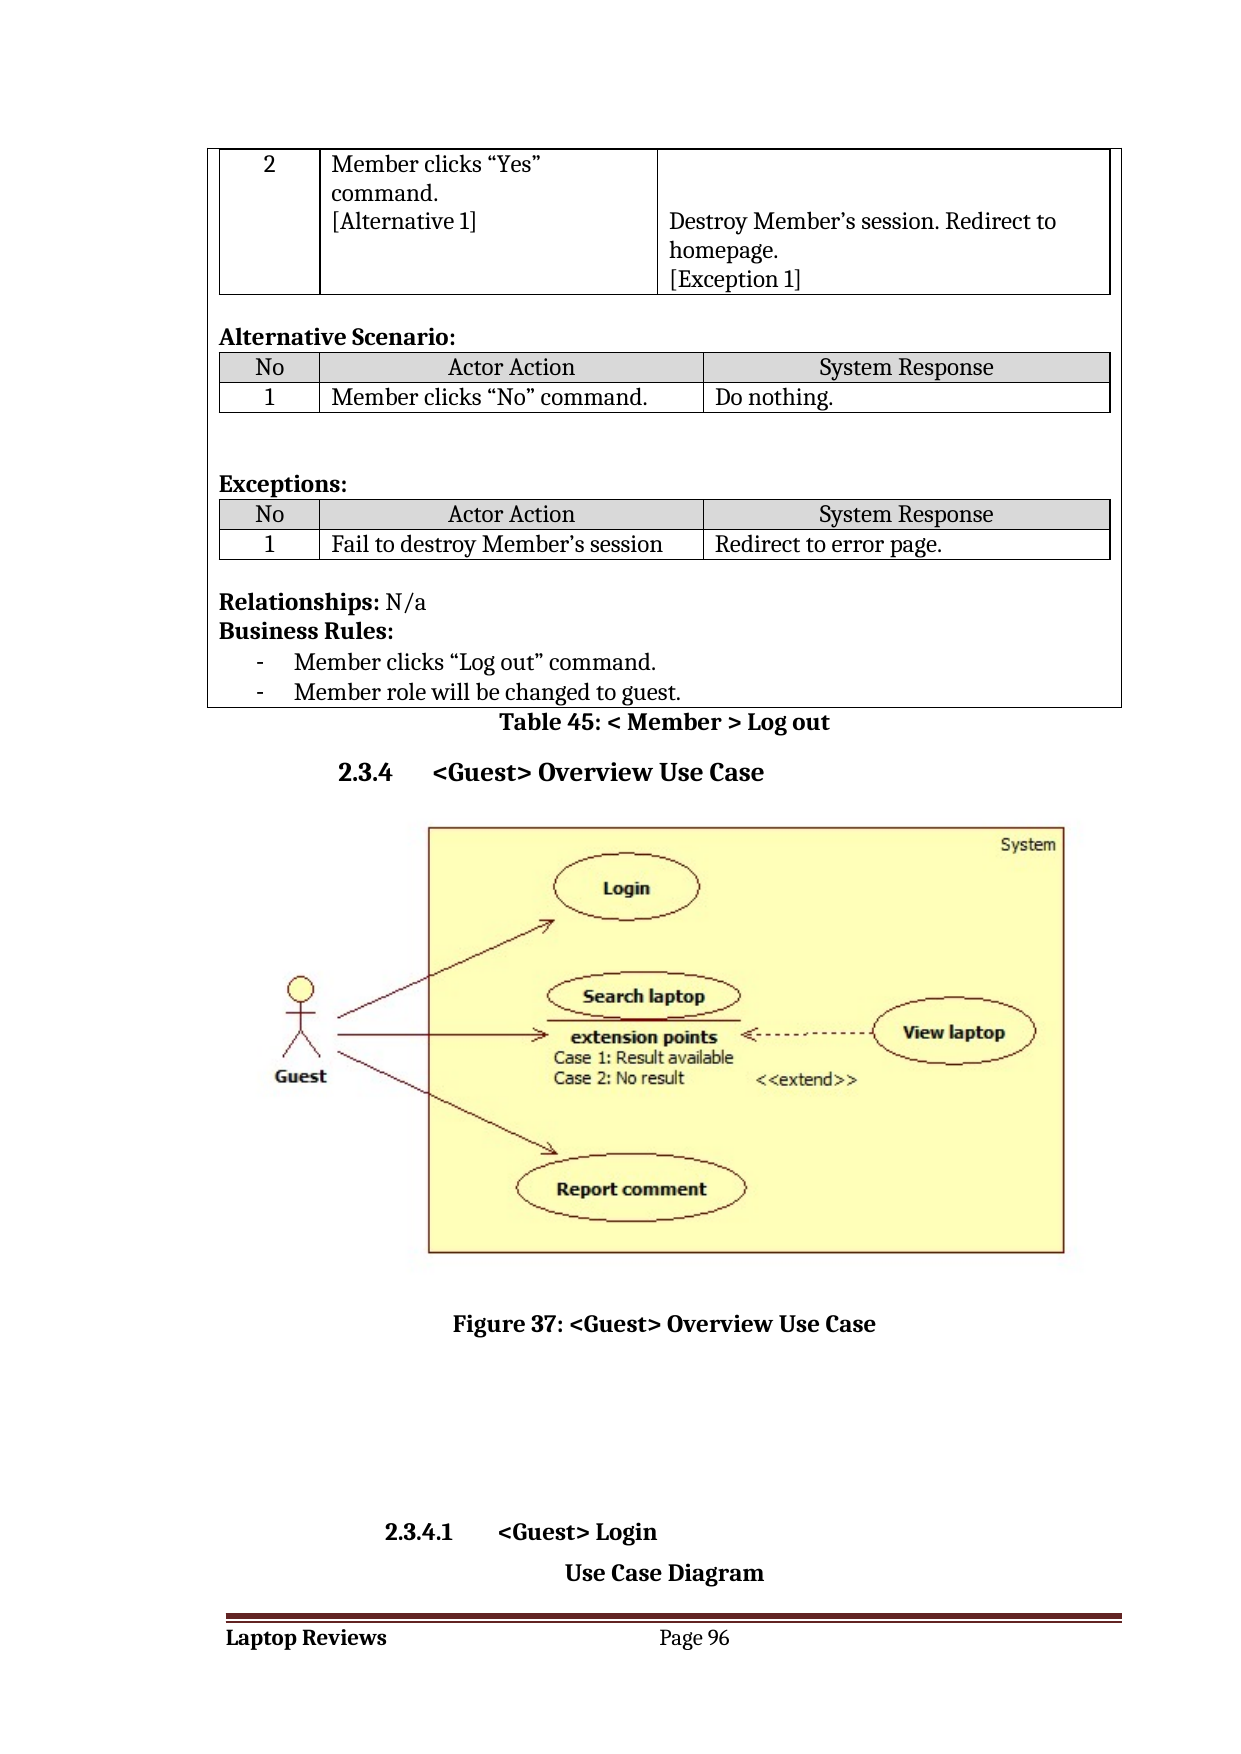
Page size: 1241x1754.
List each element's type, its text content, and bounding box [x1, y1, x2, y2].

subtitle <Guest> Overview Use Case [338, 757, 1122, 789]
subtitle Use Case Diagram [207, 1559, 1122, 1588]
picture [233, 797, 1096, 1285]
subtitle <Guest> Login [385, 1518, 1122, 1547]
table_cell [208, 149, 1121, 707]
text Figure 37: <Guest> Overview Use Case [207, 1309, 1122, 1338]
text Table 45: < Member > Log out [207, 708, 1122, 737]
